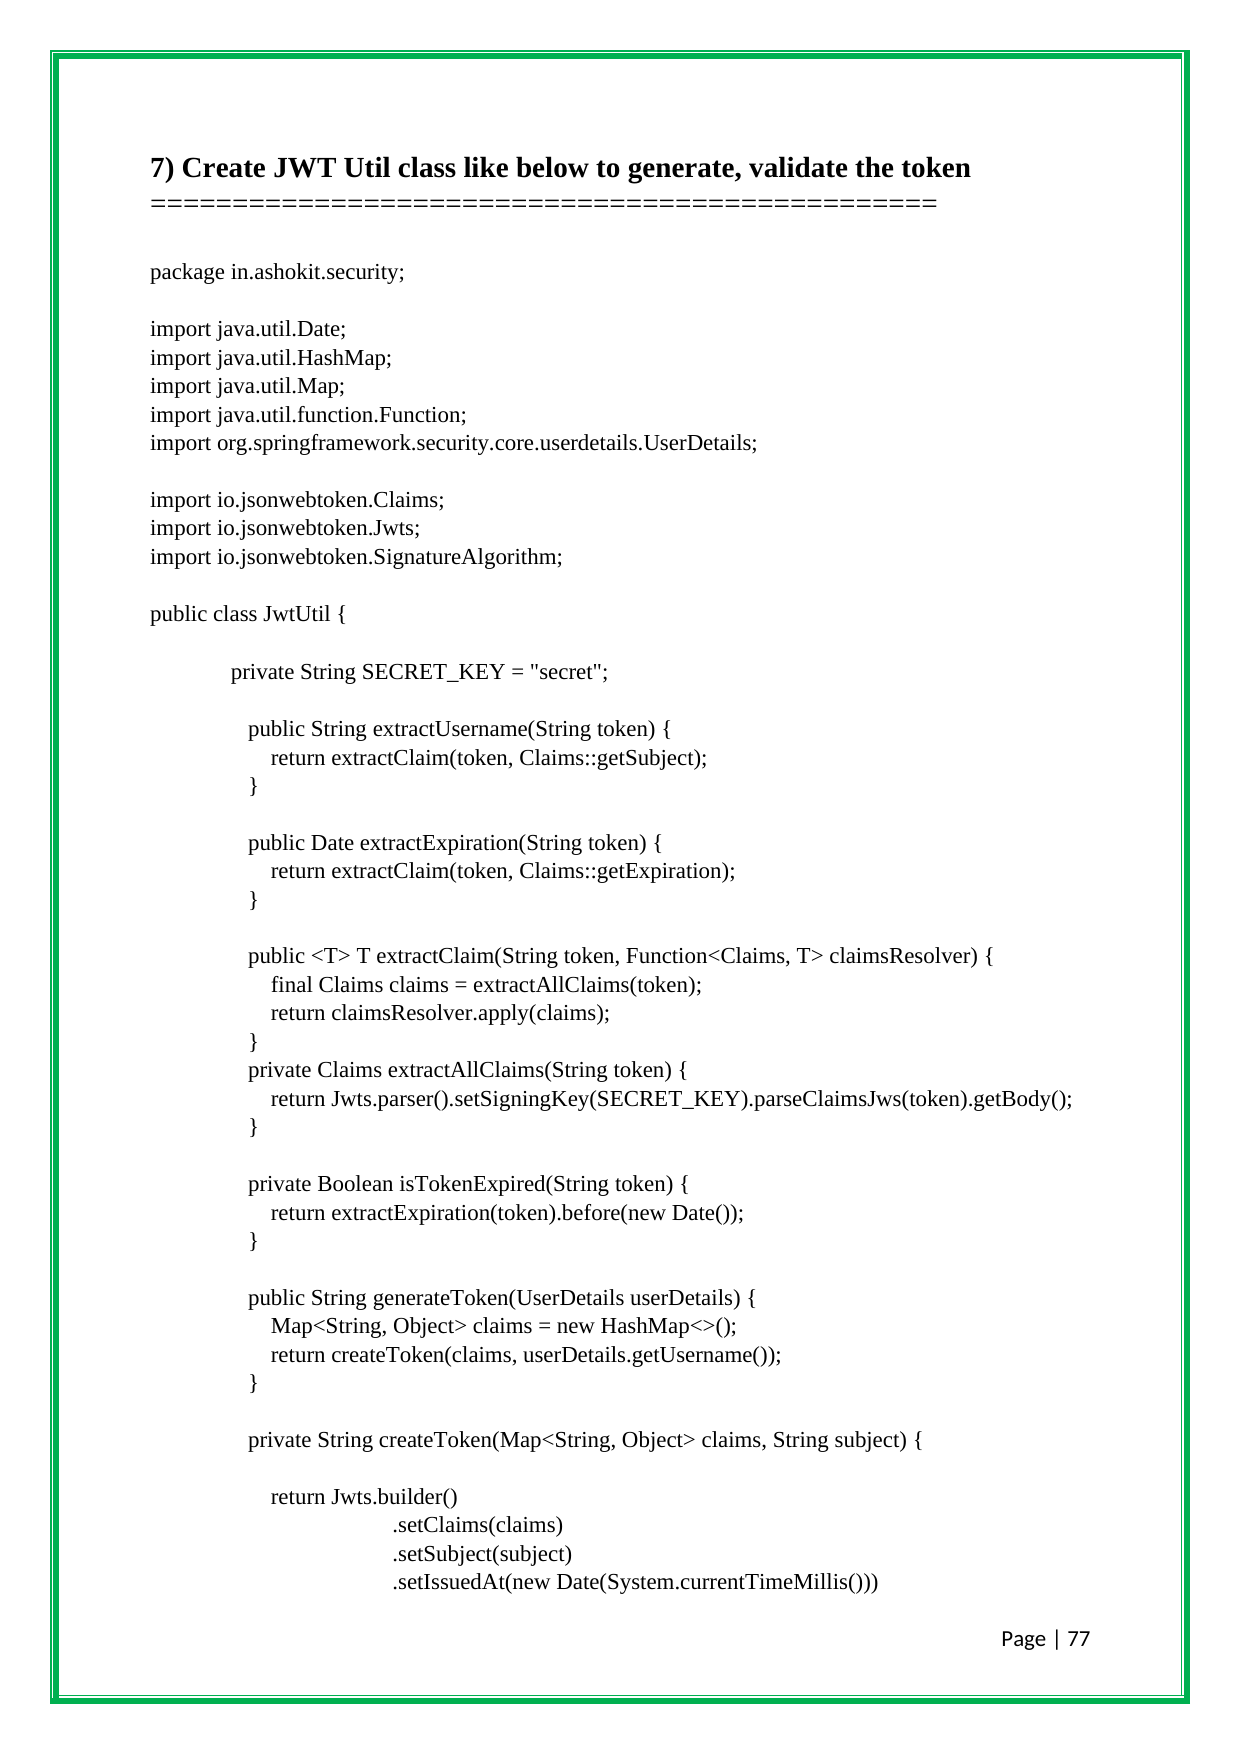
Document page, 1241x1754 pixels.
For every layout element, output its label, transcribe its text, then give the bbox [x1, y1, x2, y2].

text return extractClaim(token, Claims::getSubject); [150, 743, 1090, 770]
text .setIssuedAt(new Date(System.currentTimeMillis())) [150, 1568, 1090, 1594]
text import java.util.Date; [150, 315, 1090, 342]
text } [150, 772, 1090, 798]
text return extractClaim(token, Claims::getExpiration); [150, 857, 1090, 884]
text import java.util.HashMap; [150, 344, 1090, 370]
text import java.util.function.Function; [150, 401, 1090, 427]
text private String SECRET_KEY = "secret"; [150, 658, 1090, 684]
text public String generateToken(UserDetails userDetails) { [150, 1284, 1090, 1310]
text import io.jsonwebtoken.SignatureAlgorithm; [150, 543, 1090, 569]
text return extractExpiration(token).before(new Date()); [150, 1198, 1090, 1225]
text return Jwts.builder() [150, 1483, 1090, 1509]
text .setSubject(subject) [150, 1540, 1090, 1566]
text public class JwtUtil { [150, 600, 1090, 626]
text public <T> T extractClaim(String token, Function<Claims, T> claimsResolver) { [150, 943, 1090, 969]
text private Boolean isTokenExpired(String token) { [150, 1170, 1090, 1196]
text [150, 186, 1090, 220]
text final Claims claims = extractAllClaims(token); [150, 971, 1090, 997]
text } [150, 1369, 1090, 1396]
text import java.util.Map; [150, 372, 1090, 398]
text import io.jsonwebtoken.Jwts; [150, 514, 1090, 541]
text package in.ashokit.security; [150, 258, 1090, 285]
text public String extractUsername(String token) { [150, 715, 1090, 741]
text } [150, 1113, 1090, 1139]
text private String createToken(Map<String, Object> claims, String subject) { [150, 1426, 1090, 1452]
text import org.springframework.security.core.userdetails.UserDetails; [150, 429, 1090, 455]
text Map<String, Object> claims = new HashMap<>(); [150, 1312, 1090, 1339]
text import io.jsonwebtoken.Claims; [150, 486, 1090, 512]
text 7) Create JWT Util class like below to generate, validate the token [150, 150, 1090, 183]
text return Jwts.parser().setSigningKey(SECRET_KEY).parseClaimsJws(token).getBody(); [150, 1085, 1090, 1111]
text return createToken(claims, userDetails.getUsername()); [150, 1341, 1090, 1367]
text } [150, 1028, 1090, 1054]
text private Claims extractAllClaims(String token) { [150, 1056, 1090, 1083]
text .setClaims(claims) [150, 1511, 1090, 1538]
text } [150, 886, 1090, 912]
text public Date extractExpiration(String token) { [150, 829, 1090, 855]
text } [150, 1227, 1090, 1253]
text return claimsResolver.apply(claims); [150, 999, 1090, 1026]
